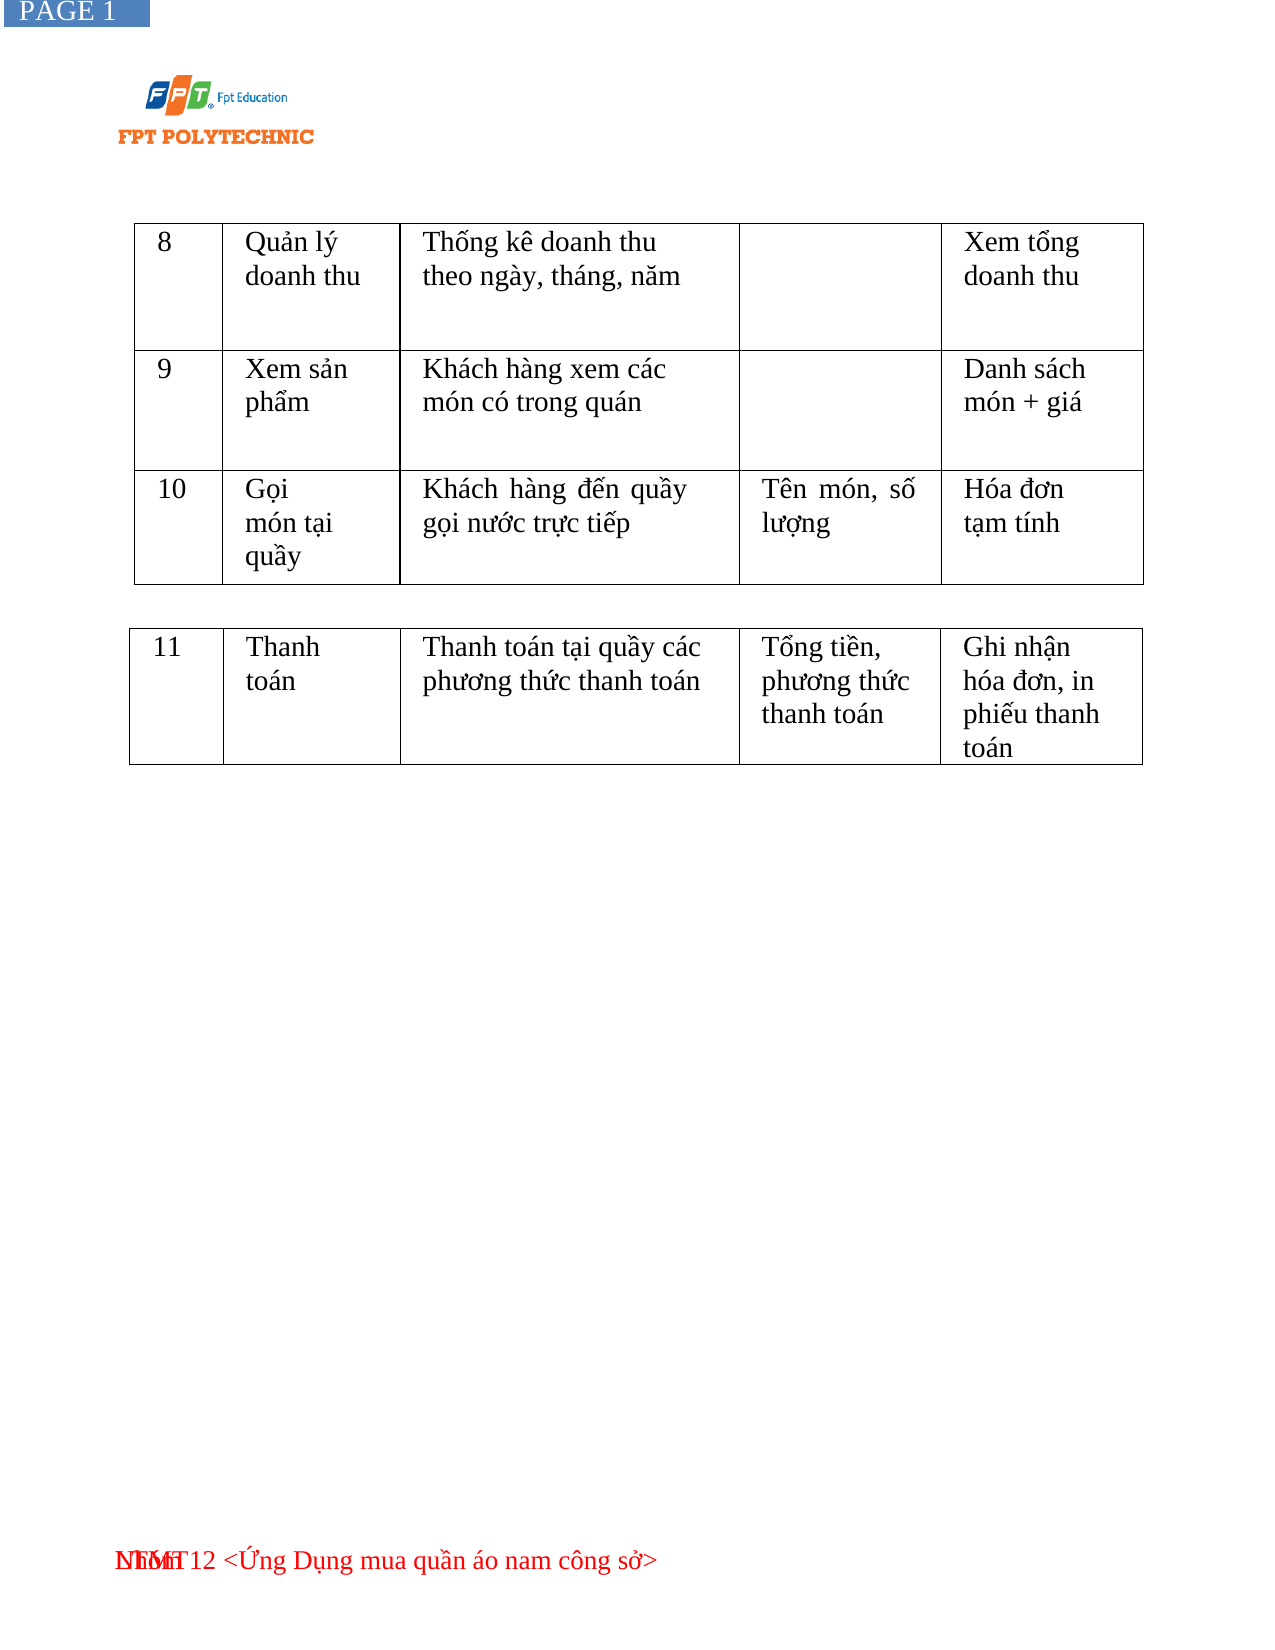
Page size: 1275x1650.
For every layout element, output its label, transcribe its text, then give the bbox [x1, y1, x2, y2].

table_header Quản lý doanh thu [223, 224, 399, 350]
table_header Ghi nhận hóa đơn, in phiếu thanh toán [941, 629, 1142, 763]
table_cell Hóa đơn tạm tính [942, 471, 1143, 584]
table_cell Xem sản phẩm [223, 351, 399, 470]
table_cell Khách hàng xem các món có trong quán [401, 351, 739, 470]
table_header [740, 224, 941, 350]
table_cell Gọi món tại quầy [223, 471, 399, 584]
table_header Thanh toán [224, 629, 400, 763]
table_header Tổng tiền, phương thức thanh toán [740, 629, 940, 763]
table_header 11 [130, 629, 223, 763]
table_cell Danh sách món + giá [942, 351, 1143, 470]
table_cell Tên món, số lượng [740, 471, 941, 584]
table_header Thanh toán tại quầy các phương thức thanh toán [401, 629, 739, 763]
table_header Thống kê doanh thu theo ngày, tháng, năm [401, 224, 739, 350]
table_cell [740, 351, 941, 470]
table_cell Khách hàng đến quầy gọi nước trực tiếp [401, 471, 739, 584]
table_cell 9 [135, 351, 222, 470]
table_cell 10 [135, 471, 222, 584]
table_header 8 [135, 224, 222, 350]
table_header Xem tổng doanh thu [942, 224, 1143, 350]
picture [118, 75, 314, 144]
